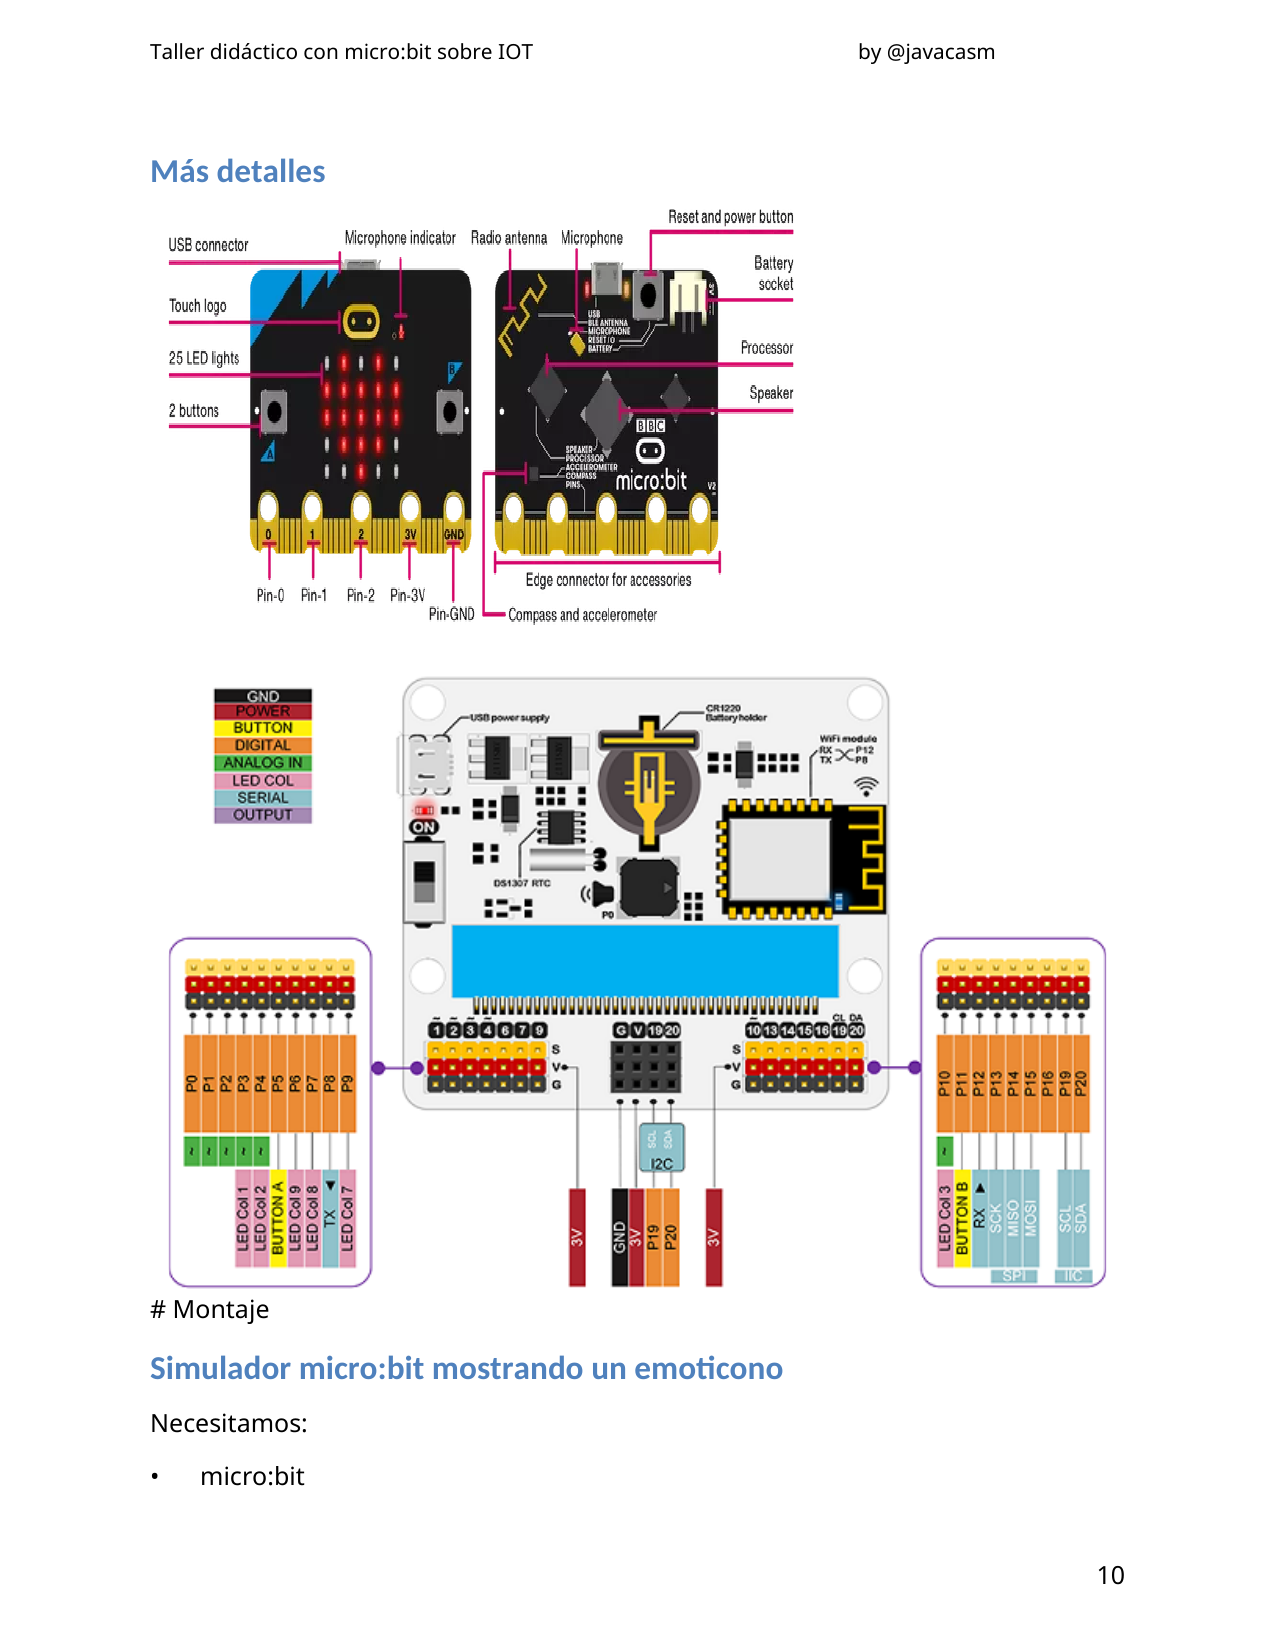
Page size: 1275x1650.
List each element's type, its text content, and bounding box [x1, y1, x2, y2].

text Necesitamos: [150, 1406, 1125, 1440]
subtitle Simulador micro:bit mostrando un emoticono [150, 1347, 1125, 1387]
picture [168, 645, 1107, 1292]
list micro:bit [150, 1459, 1125, 1493]
subtitle Más detalles [150, 150, 1125, 191]
picture [168, 209, 794, 627]
